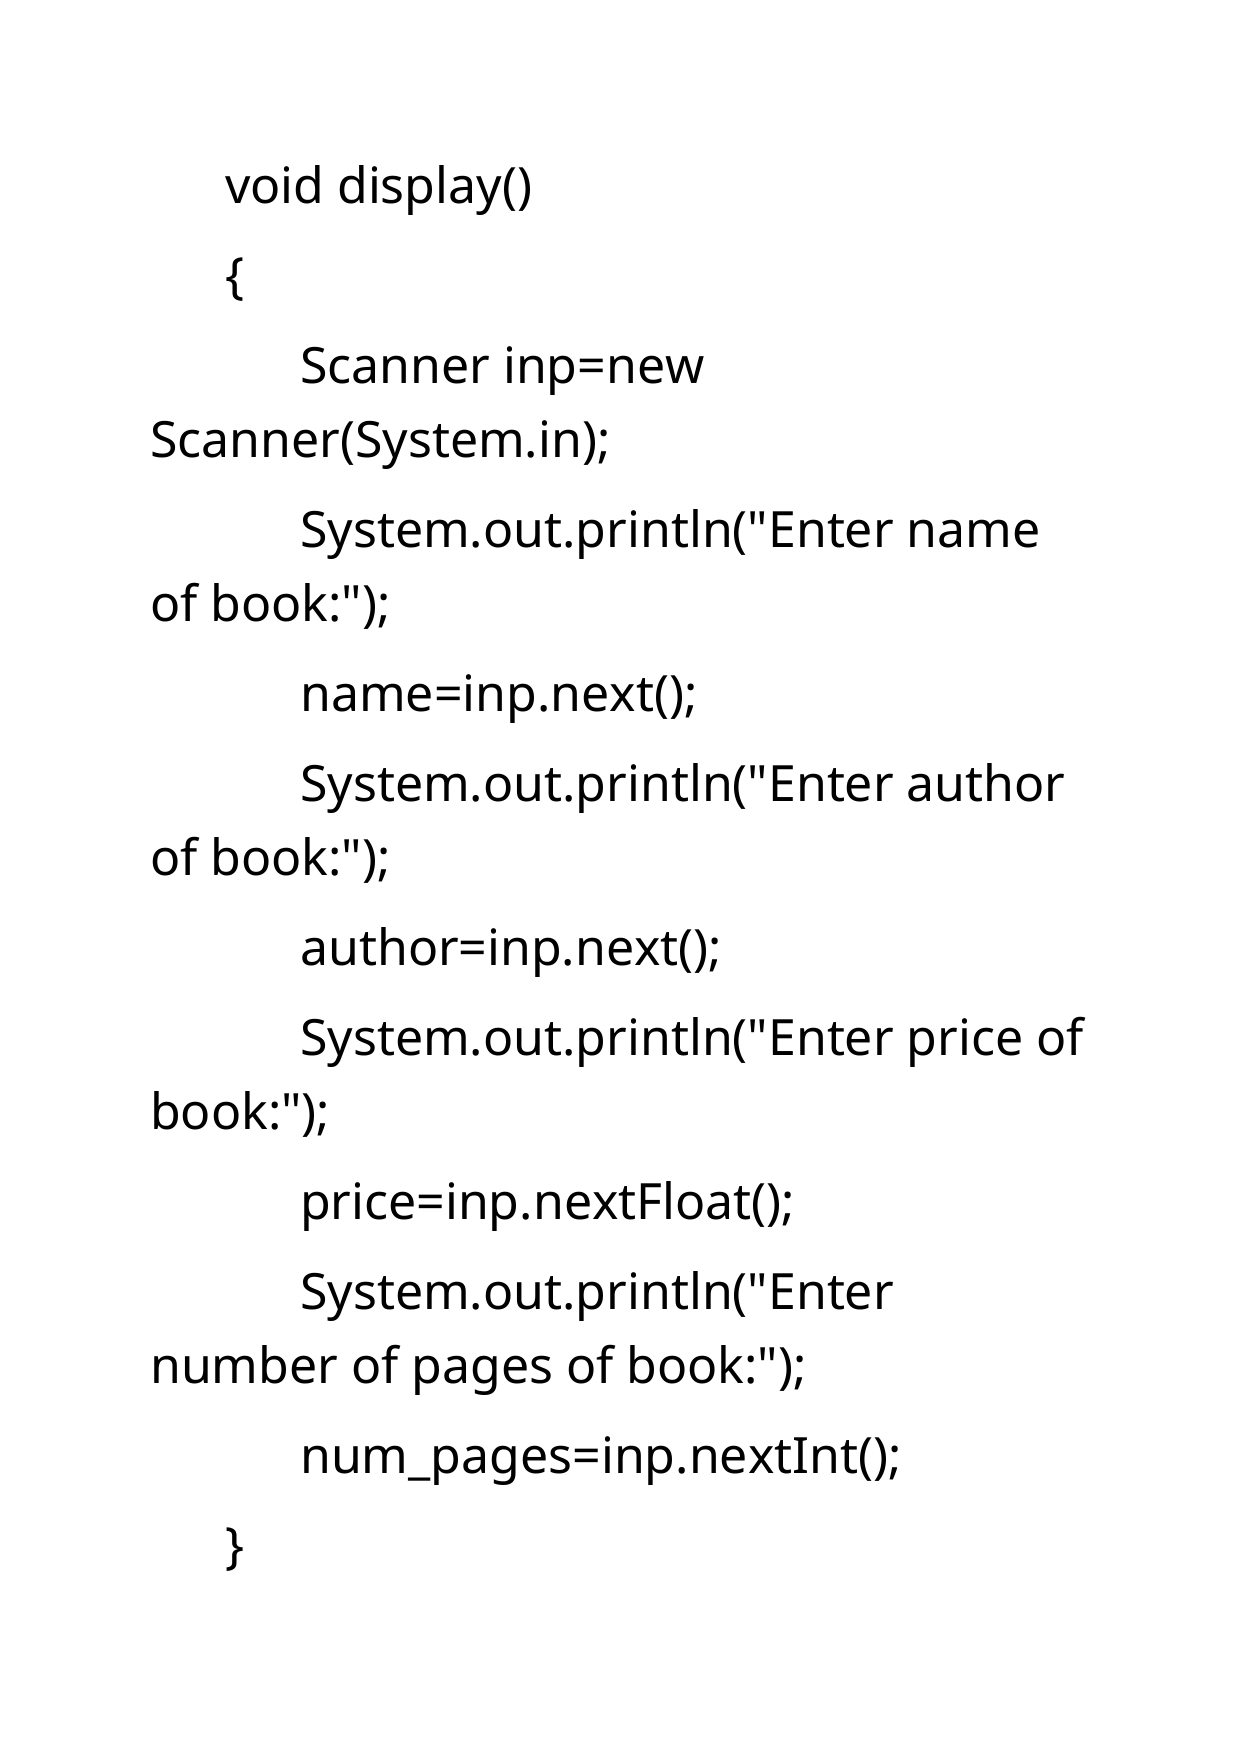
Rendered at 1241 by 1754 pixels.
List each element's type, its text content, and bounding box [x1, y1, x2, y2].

text System.out.println("Enter price of book:"); [150, 1002, 1090, 1144]
text { [150, 240, 1090, 308]
text price=inp.nextFloat(); [150, 1166, 1090, 1234]
text } [150, 1510, 1090, 1578]
text System.out.println("Enter number of pages of book:"); [150, 1256, 1090, 1398]
text System.out.println("Enter name of book:"); [150, 494, 1090, 636]
text Scanner inp=new Scanner(System.in); [150, 330, 1090, 472]
text name=inp.next(); [150, 658, 1090, 726]
text num_pages=inp.nextInt(); [150, 1420, 1090, 1488]
text System.out.println("Enter author of book:"); [150, 748, 1090, 890]
text void display() [150, 150, 1090, 218]
text author=inp.next(); [150, 912, 1090, 980]
